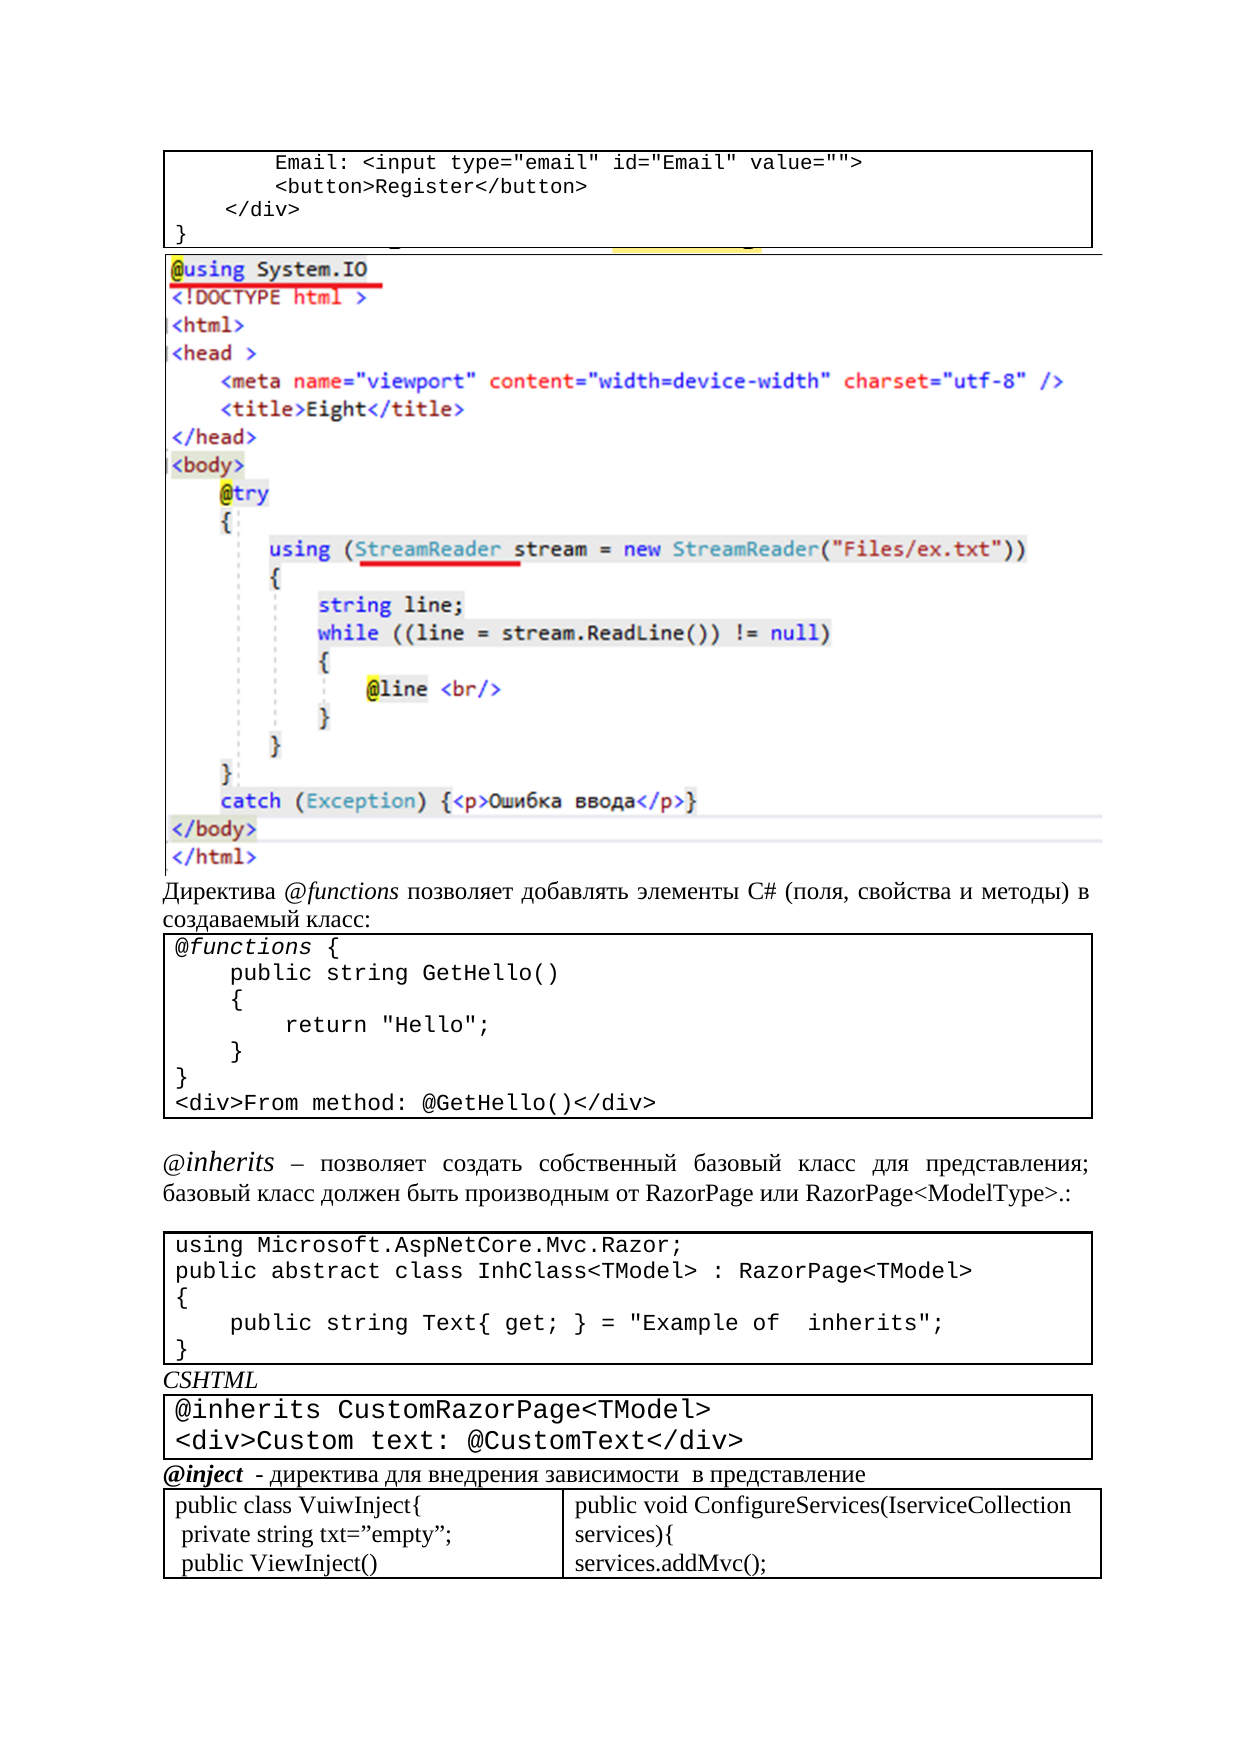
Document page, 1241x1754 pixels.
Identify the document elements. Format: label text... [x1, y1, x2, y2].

text CSHTML [162, 1365, 1090, 1394]
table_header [564, 1490, 1100, 1577]
text @inherits – позволяет создать собственный базовый класс для представления; базовый класс должен быть производным от RazorPage или RazorPage<ModelType>.: [162, 1144, 1090, 1206]
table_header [165, 152, 1091, 247]
table_header using Microsoft.AspNetCore.Mvc.Razor; public abstract class InhClass<TModel> : RazorPage<TModel> { public string Text{ get; } = "Example of inherits"; } [165, 1234, 1091, 1363]
text @inject - директива для внедрения зависимости в представление [162, 1459, 1090, 1488]
table_header @inherits CustomRazorPage<TModel> <div>Custom text: @CustomText</div> [165, 1396, 1091, 1457]
text Директива @functions позволяет добавлять элементы C# (поля, свойства и методы) в создаваемый класс: [162, 876, 1090, 933]
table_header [165, 1490, 562, 1577]
table_header @functions { public string GetHello() { return "Hello"; } } <div>From method: @GetHello()</div> [165, 935, 1091, 1117]
picture [162, 248, 1103, 876]
